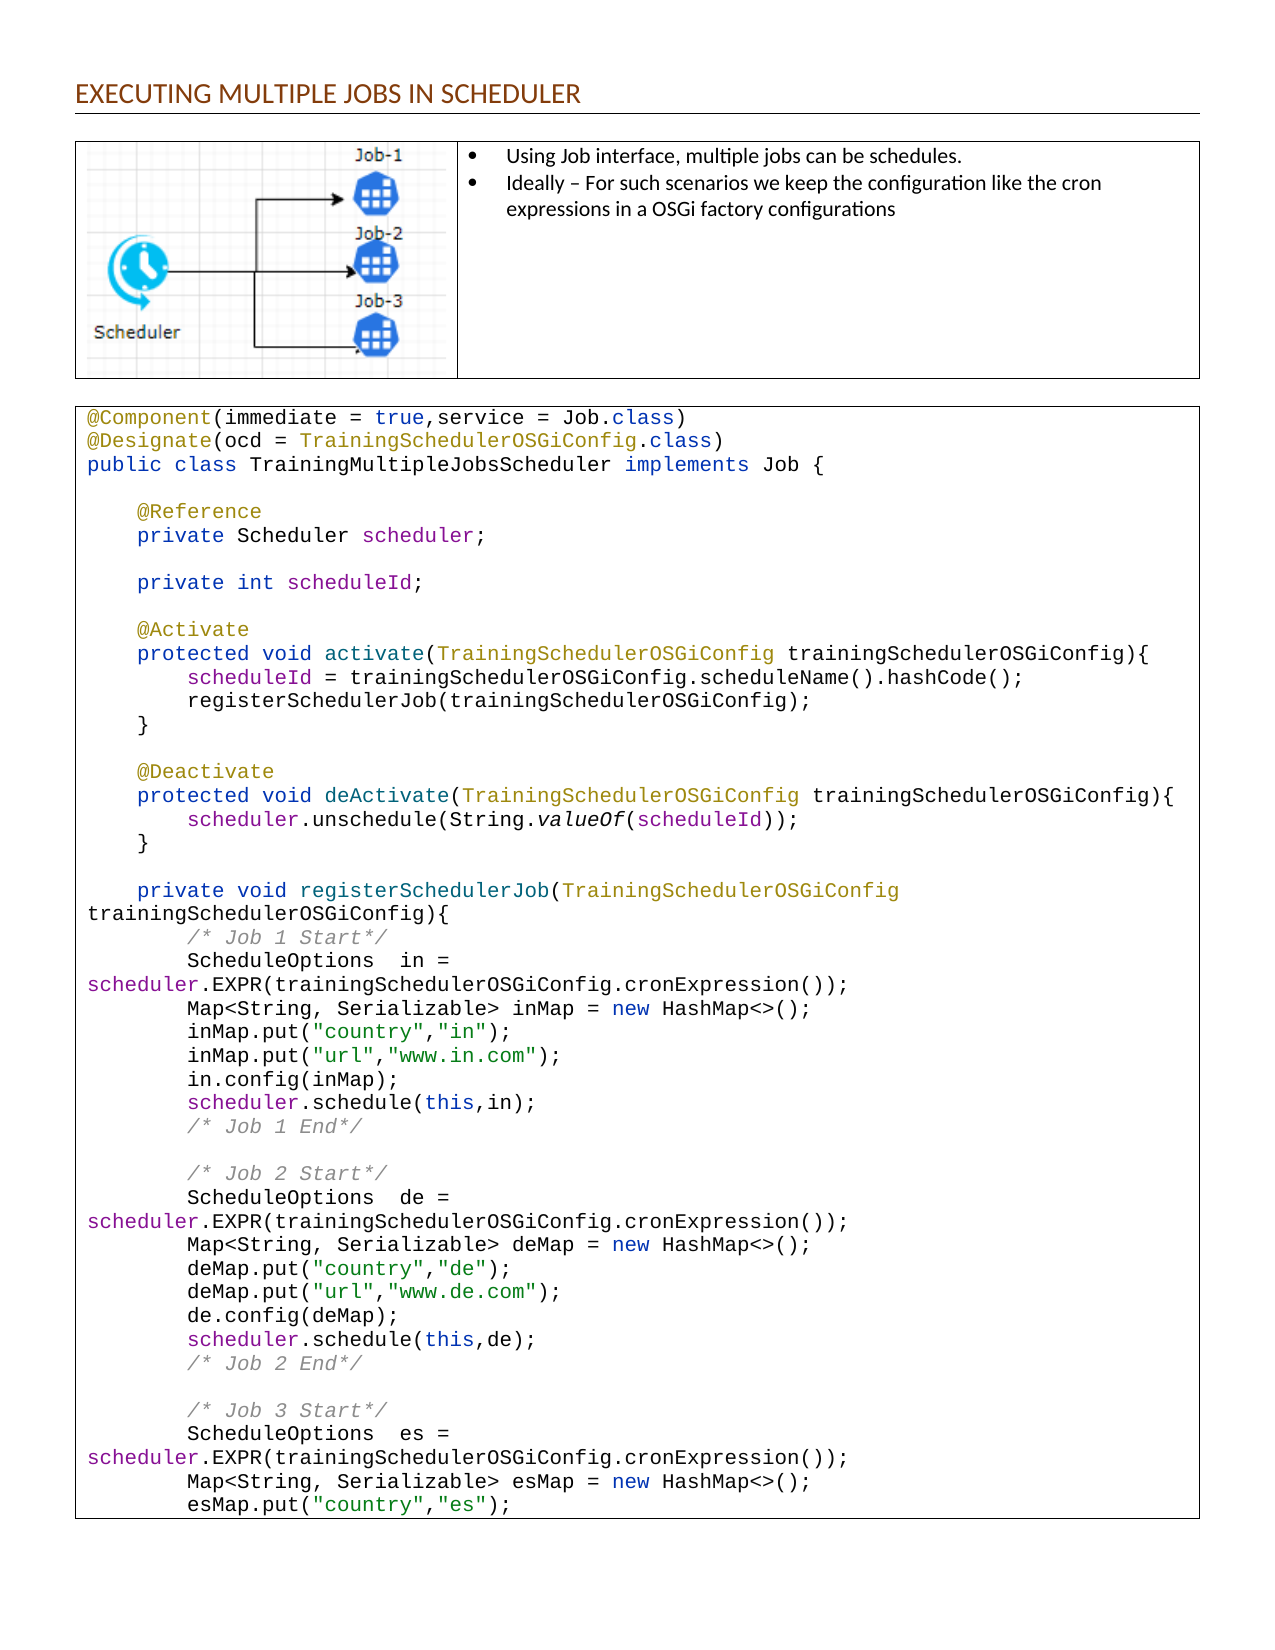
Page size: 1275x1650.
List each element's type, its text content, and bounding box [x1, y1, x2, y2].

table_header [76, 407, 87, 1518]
subtitle EXECUTING MULTIPLE JOBS IN SCHEDULER [75, 75, 1200, 113]
table_header Using Job interface, multiple jobs can be schedules. Ideally – For such scenarios we keep the configuration like the cron expressions in a OSGi factory configurations [458, 142, 1199, 378]
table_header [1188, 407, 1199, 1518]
table_header [76, 142, 86, 378]
picture [86, 142, 447, 378]
table_header [447, 142, 457, 378]
